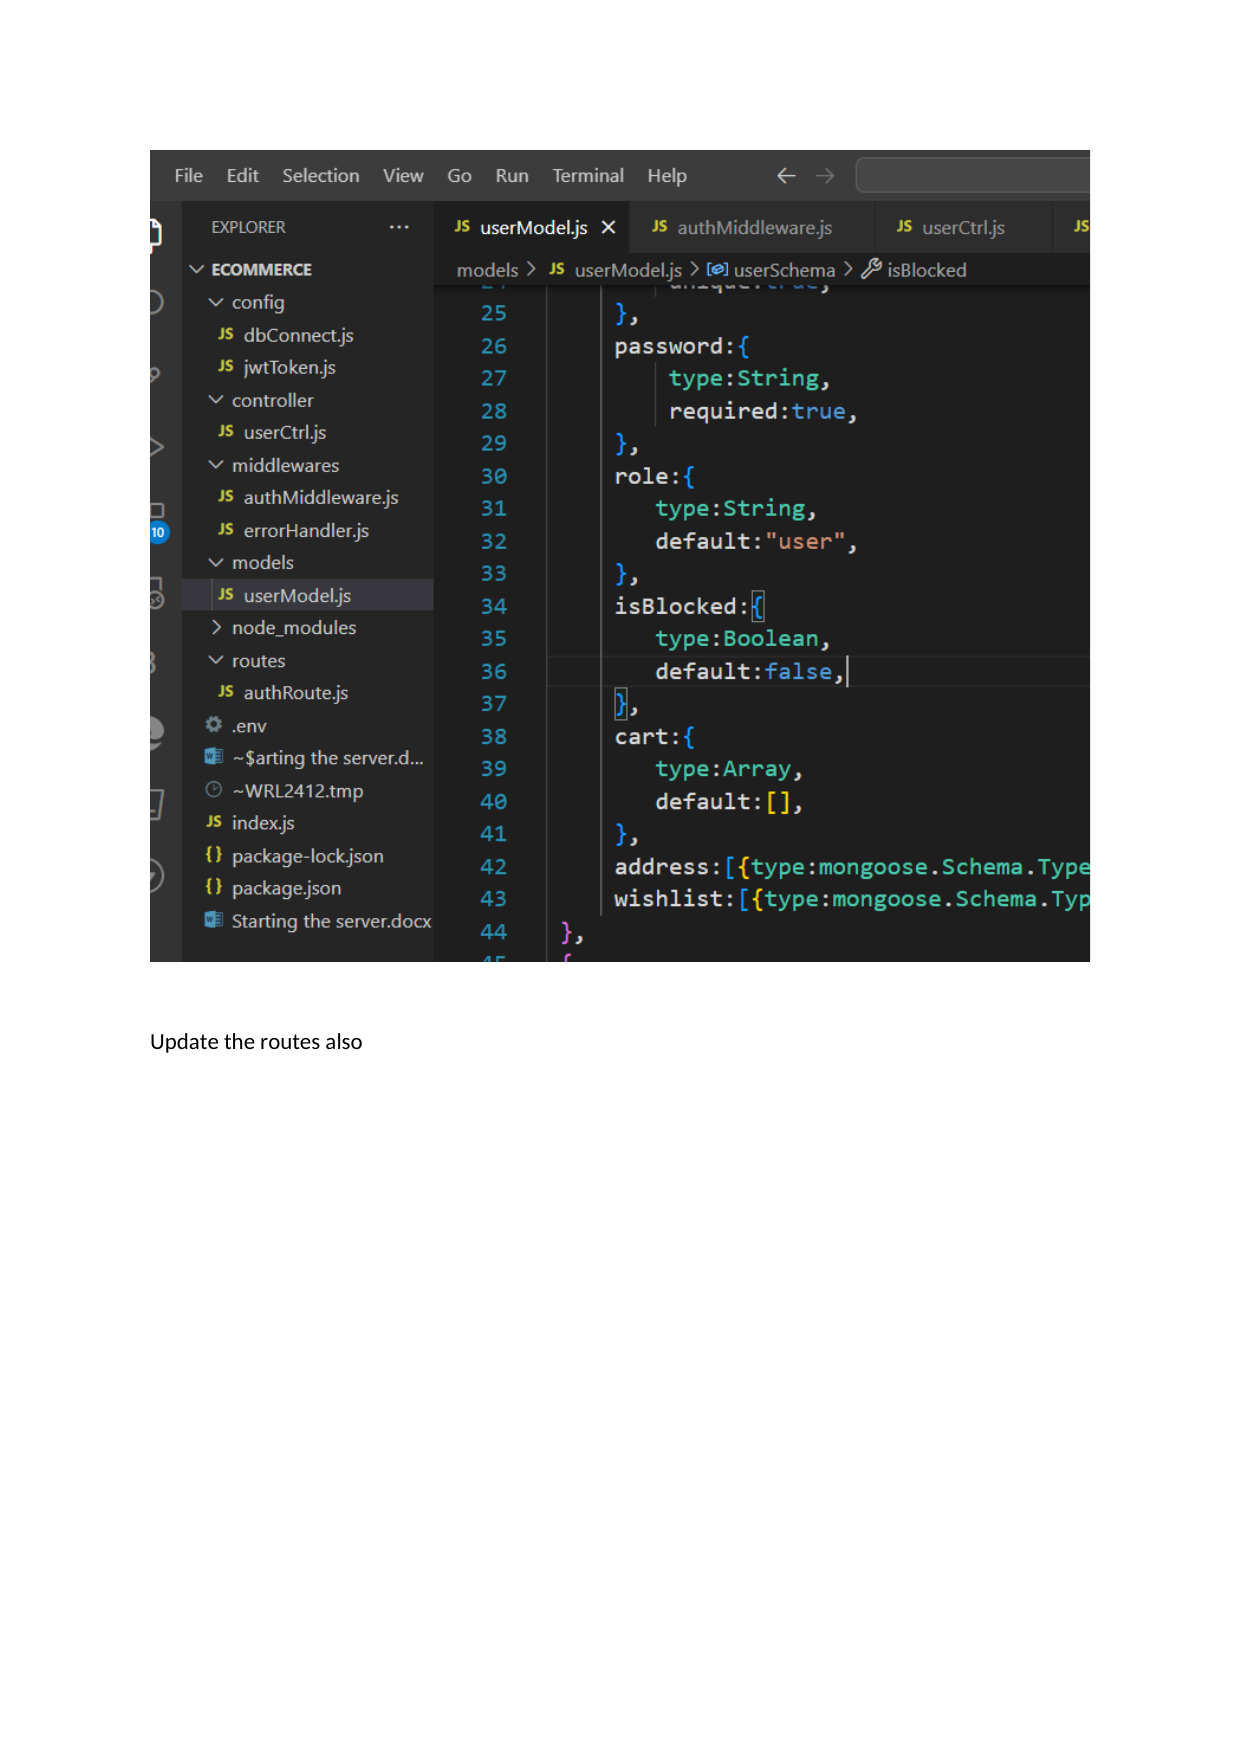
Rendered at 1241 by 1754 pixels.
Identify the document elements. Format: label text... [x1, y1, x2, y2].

picture [150, 150, 1091, 962]
text Update the routes also [150, 1027, 1090, 1055]
